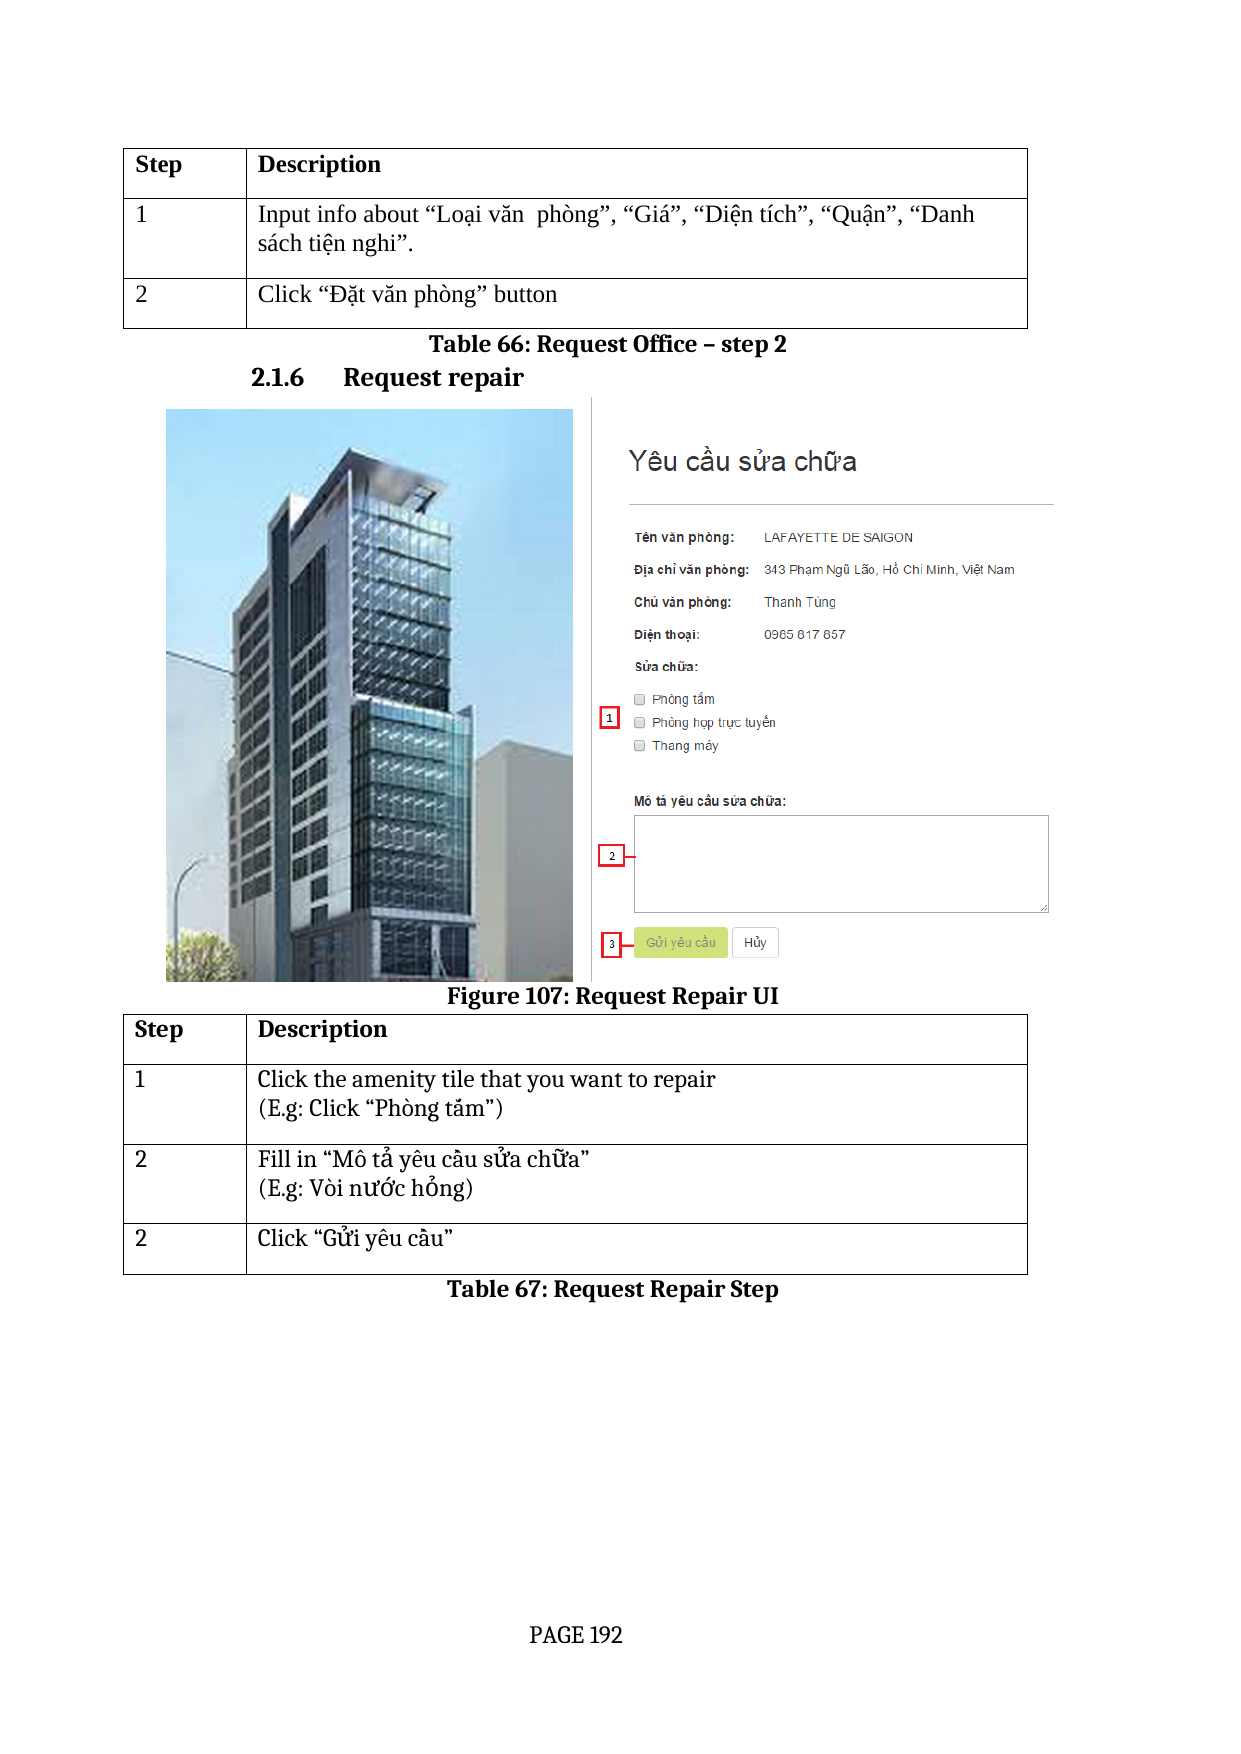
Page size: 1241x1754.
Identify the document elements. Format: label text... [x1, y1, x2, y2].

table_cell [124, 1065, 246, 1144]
picture [118, 397, 1094, 982]
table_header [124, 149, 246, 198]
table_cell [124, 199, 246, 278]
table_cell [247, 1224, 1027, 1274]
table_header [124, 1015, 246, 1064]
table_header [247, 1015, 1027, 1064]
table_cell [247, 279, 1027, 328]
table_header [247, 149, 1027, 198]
list Table 67: Request Repair Step [192, 1275, 1033, 1303]
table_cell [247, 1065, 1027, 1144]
list Table 66: Request Office – step 2 [182, 329, 1033, 358]
list Figure 107: Request Repair UI [192, 982, 1033, 1010]
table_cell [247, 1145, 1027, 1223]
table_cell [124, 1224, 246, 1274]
subtitle Request repair [251, 362, 1033, 393]
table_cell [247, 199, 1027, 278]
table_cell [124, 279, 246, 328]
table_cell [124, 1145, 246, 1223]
